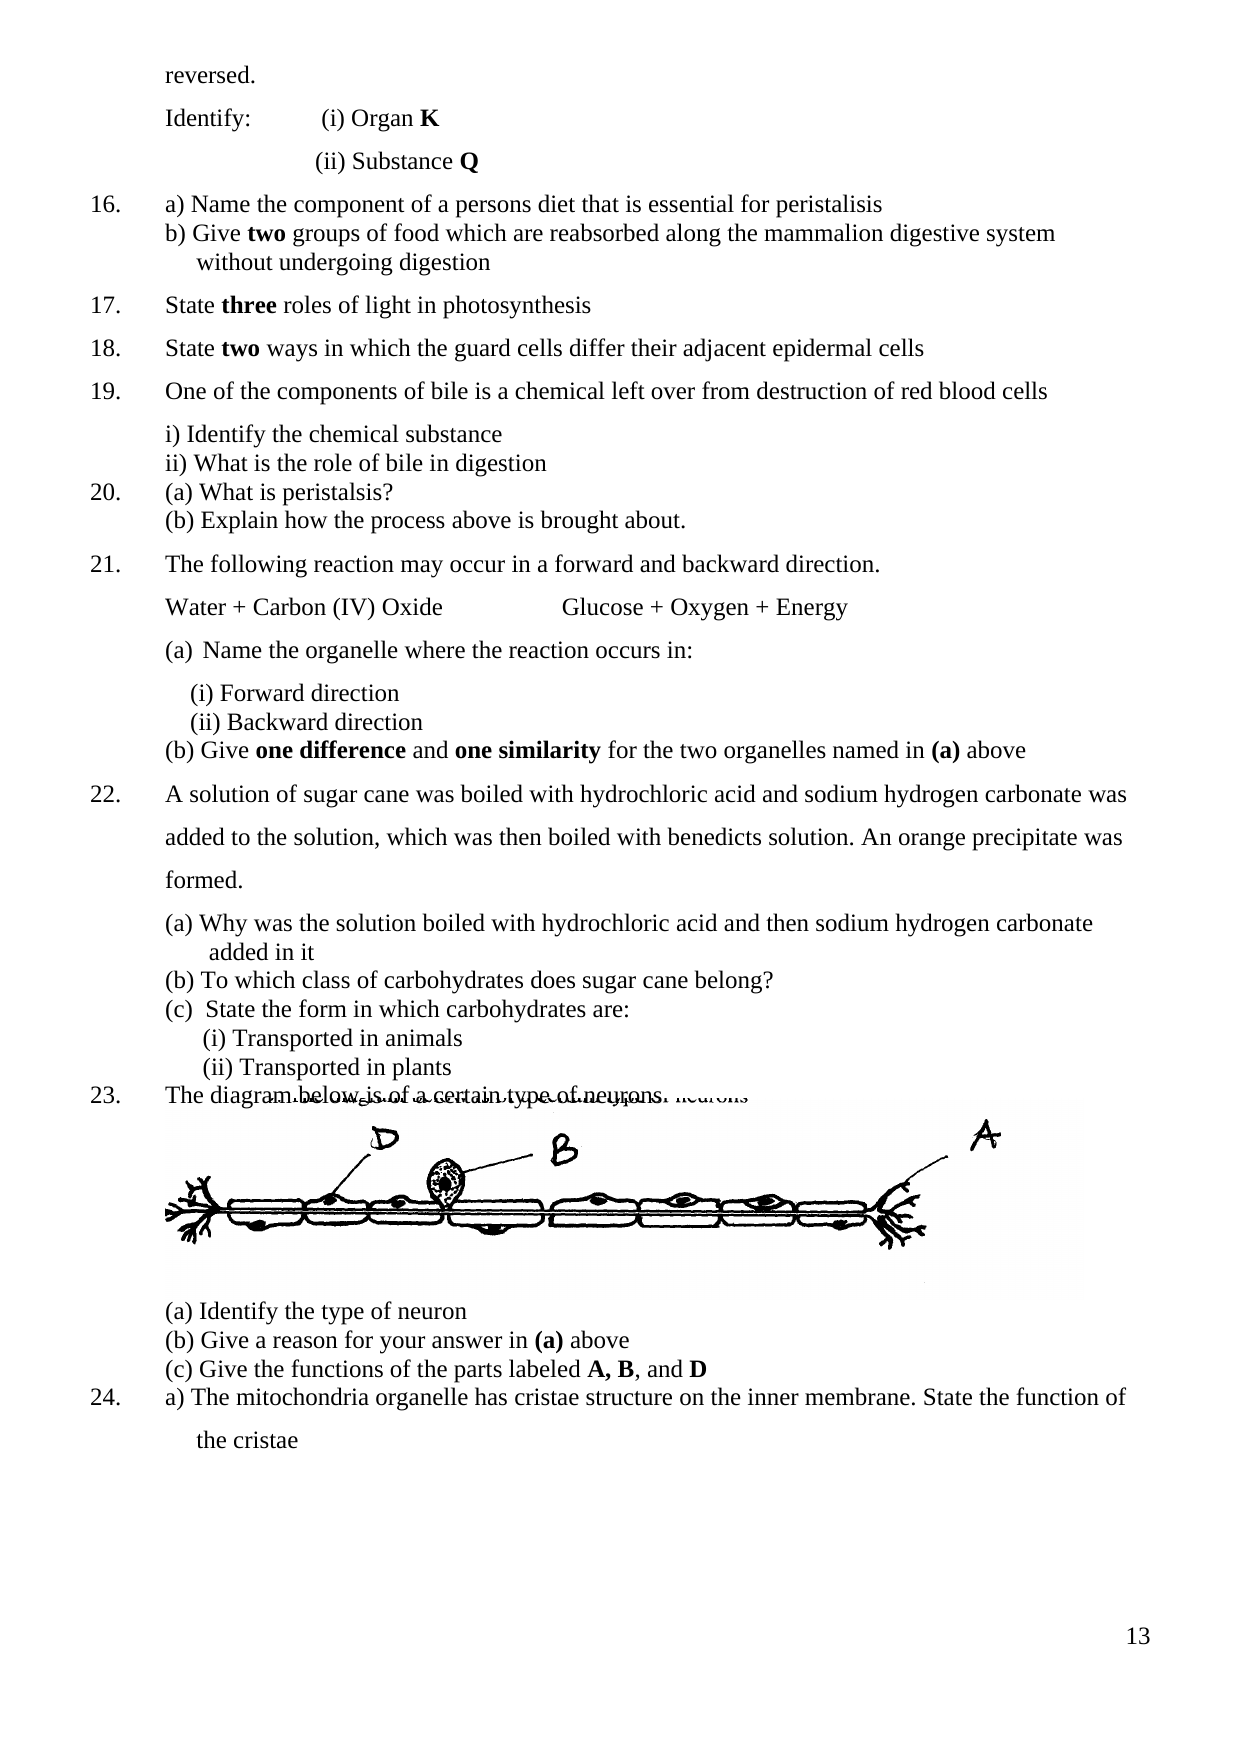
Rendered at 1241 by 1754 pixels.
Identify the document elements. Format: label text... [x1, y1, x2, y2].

text 22. A solution of sugar cane was boiled with hydrochloric acid and sodium hydrogen carbonate was [90, 779, 1150, 807]
text 23. The diagram below is of a certain type of neurons [90, 1081, 1150, 1109]
text without undergoing digestion [90, 247, 1150, 276]
text (b) Give one difference and one similarity for the two organelles named in (a) above [127, 736, 1150, 764]
text 21. The following reaction may occur in a forward and backward direction. [90, 549, 1150, 577]
list Name the organelle where the reaction occurs in: [165, 635, 1150, 664]
text i) Identify the chemical substance [90, 419, 1150, 448]
text (b) Give a reason for your answer in (a) above [90, 1325, 1150, 1354]
text added in it [90, 937, 1150, 966]
text Identify: (i) Organ K [90, 103, 1150, 132]
text reversed. [90, 60, 1150, 89]
text 20. (a) What is peristalsis? [90, 477, 1150, 506]
text (ii) Backward direction [127, 707, 1150, 736]
text formed. [90, 865, 1150, 894]
text 17. State three roles of light in photosynthesis [90, 290, 1150, 319]
text added to the solution, which was then boiled with benedicts solution. An orange precipitate was [90, 822, 1150, 851]
text (b) Explain how the process above is brought about. [90, 506, 1150, 534]
text (c) State the form in which carbohydrates are: [90, 994, 1150, 1023]
text 16. a) Name the component of a persons diet that is essential for peristalisis [90, 189, 1150, 218]
text (ii) Substance Q [90, 146, 1150, 175]
text 18. State two ways in which the guard cells differ their adjacent epidermal cells [90, 333, 1150, 362]
text Water + Carbon (IV) Oxide Glucose + Oxygen + Energy [90, 592, 1150, 621]
text (a) Identify the type of neuron [90, 1296, 1150, 1325]
text 24. a) The mitochondria organelle has cristae structure on the inner membrane. State the function of [90, 1382, 1150, 1411]
text the cristae [90, 1426, 1150, 1454]
text (b) To which class of carbohydrates does sugar cane belong? [90, 966, 1150, 994]
text (c) Give the functions of the parts labeled A, B, and D [90, 1354, 1150, 1382]
text b) Give two groups of food which are reabsorbed along the mammalion digestive system [90, 218, 1150, 247]
text 19. One of the components of bile is a chemical left over from destruction of red blood cells [90, 376, 1150, 405]
text (i) Transported in animals [90, 1023, 1150, 1052]
text ii) What is the role of bile in digestion [90, 448, 1150, 477]
text (a) Why was the solution boiled with hydrochloric acid and then sodium hydrogen carbonate [90, 908, 1150, 937]
text (ii) Transported in plants [90, 1052, 1150, 1081]
text (i) Forward direction [127, 678, 1150, 707]
